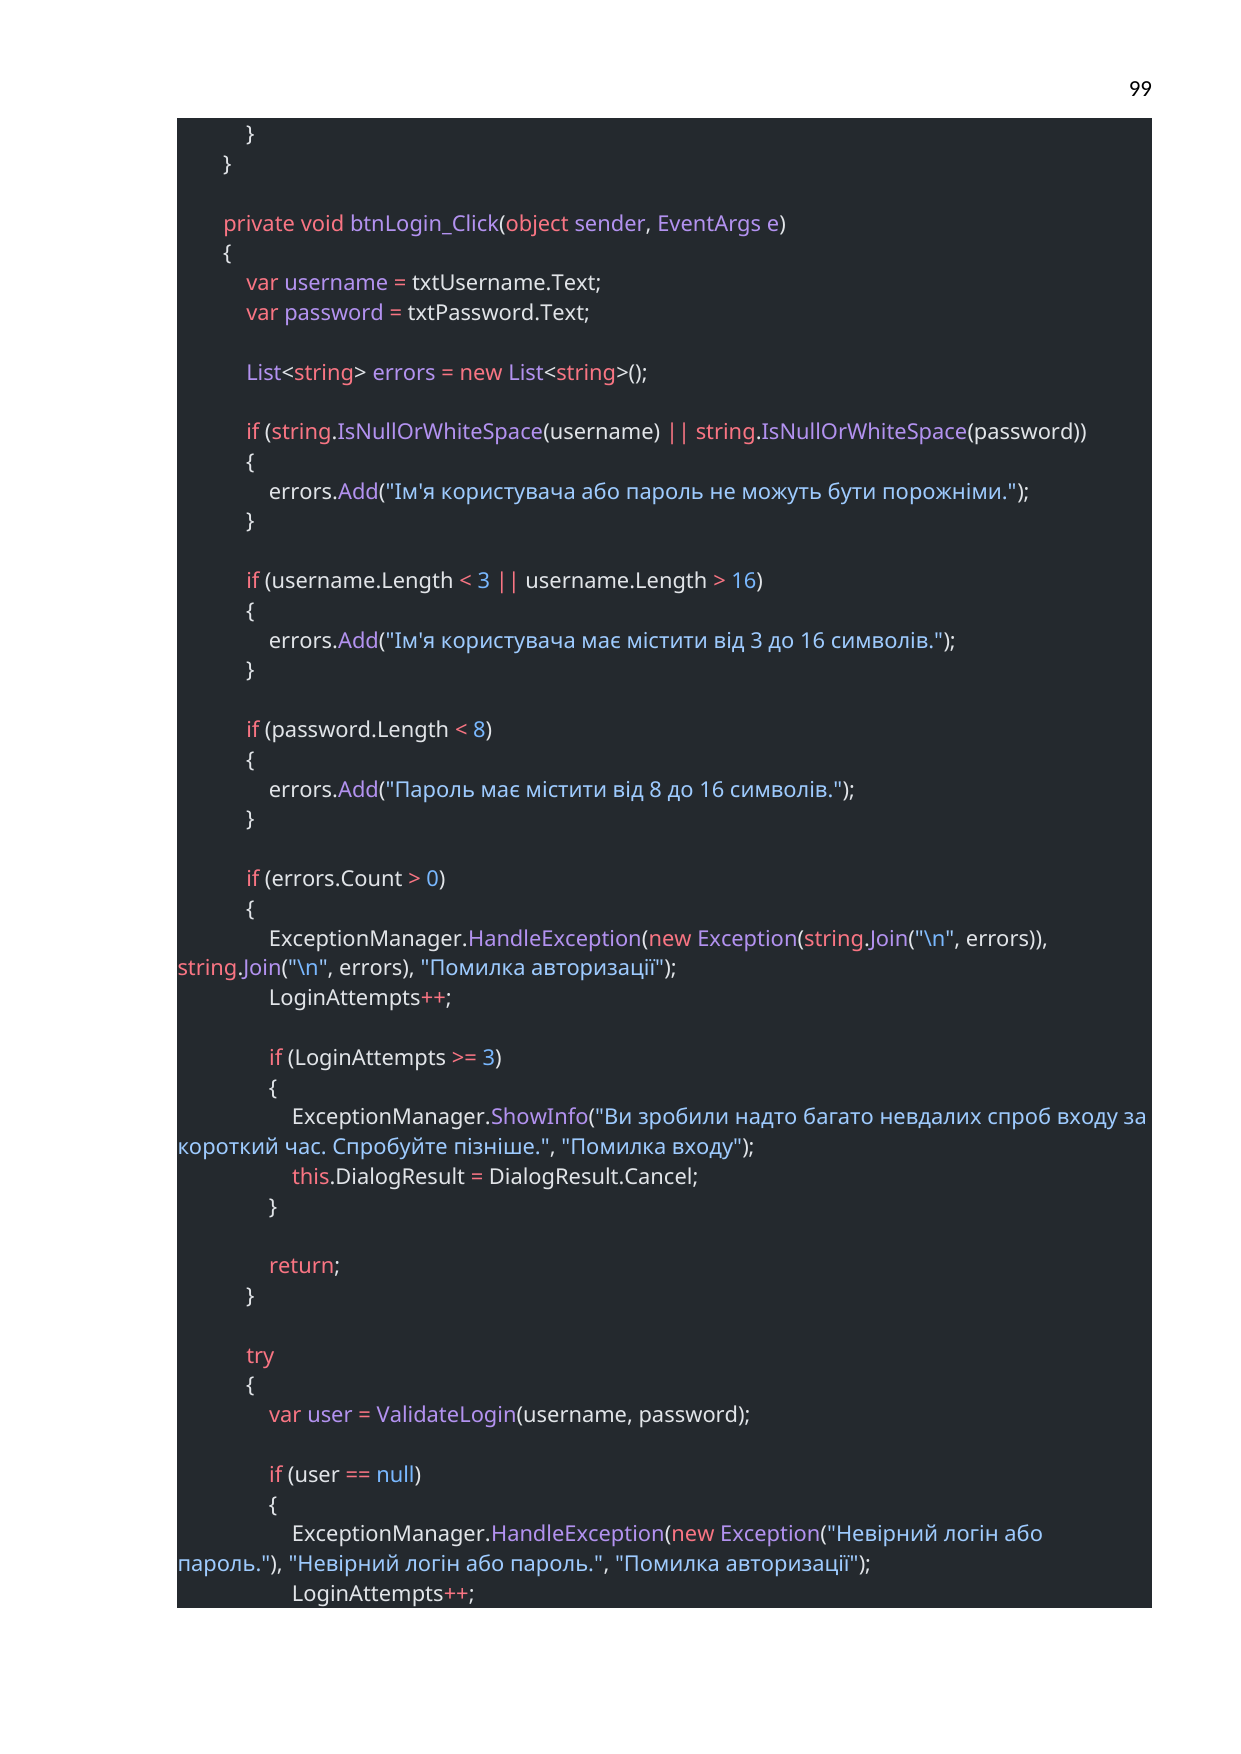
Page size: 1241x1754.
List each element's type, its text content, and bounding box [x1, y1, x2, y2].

text } [177, 803, 1152, 833]
text var password = txtPassword.Text; [177, 297, 1152, 327]
text { [177, 1071, 1152, 1101]
text return; [177, 1250, 1152, 1280]
text { [177, 237, 1152, 267]
text { [177, 1369, 1152, 1399]
text } [177, 505, 1152, 535]
text } [177, 148, 1152, 178]
text } [177, 118, 1152, 148]
text errors.Add("Пароль має містити від 8 до 16 символів."); [177, 773, 1152, 803]
text ExceptionManager.HandleException(new Exception(string.Join("\n", errors)), string.Join("\n", errors), "Помилка авторизації"); [177, 922, 1152, 982]
text ExceptionManager.ShowInfo("Ви зробили надто багато невдалих спроб входу за короткий час. Спробуйте пізніше.", "Помилка входу"); [177, 1101, 1152, 1161]
text var username = txtUsername.Text; [177, 267, 1152, 297]
text } [177, 1191, 1152, 1220]
text try [177, 1339, 1152, 1369]
text this.DialogResult = DialogResult.Cancel; [177, 1161, 1152, 1191]
text LoginAttempts++; [177, 982, 1152, 1012]
text var user = ValidateLogin(username, password); [177, 1399, 1152, 1429]
text { [177, 446, 1152, 476]
text if (errors.Count > 0) [177, 863, 1152, 893]
text private void btnLogin_Click(object sender, EventArgs e) [177, 207, 1152, 237]
text errors.Add("Ім'я користувача або пароль не можуть бути порожніми."); [177, 476, 1152, 505]
text { [177, 1488, 1152, 1518]
text if (password.Length < 8) [177, 714, 1152, 744]
text if (user == null) [177, 1459, 1152, 1488]
text ExceptionManager.HandleException(new Exception("Невірний логін або пароль."), "Невірний логін або пароль.", "Помилка авторизації"); [177, 1518, 1152, 1578]
text } [177, 1280, 1152, 1310]
text { [177, 744, 1152, 773]
text { [177, 595, 1152, 624]
text if (LoginAttempts >= 3) [177, 1042, 1152, 1071]
text List<string> errors = new List<string>(); [177, 356, 1152, 386]
text { [177, 893, 1152, 922]
text if (username.Length < 3 || username.Length > 16) [177, 565, 1152, 595]
text LoginAttempts++; [177, 1578, 1152, 1608]
text errors.Add("Ім'я користувача має містити від 3 до 16 символів."); [177, 624, 1152, 654]
text } [177, 654, 1152, 684]
text if (string.IsNullOrWhiteSpace(username) || string.IsNullOrWhiteSpace(password)) [177, 416, 1152, 446]
